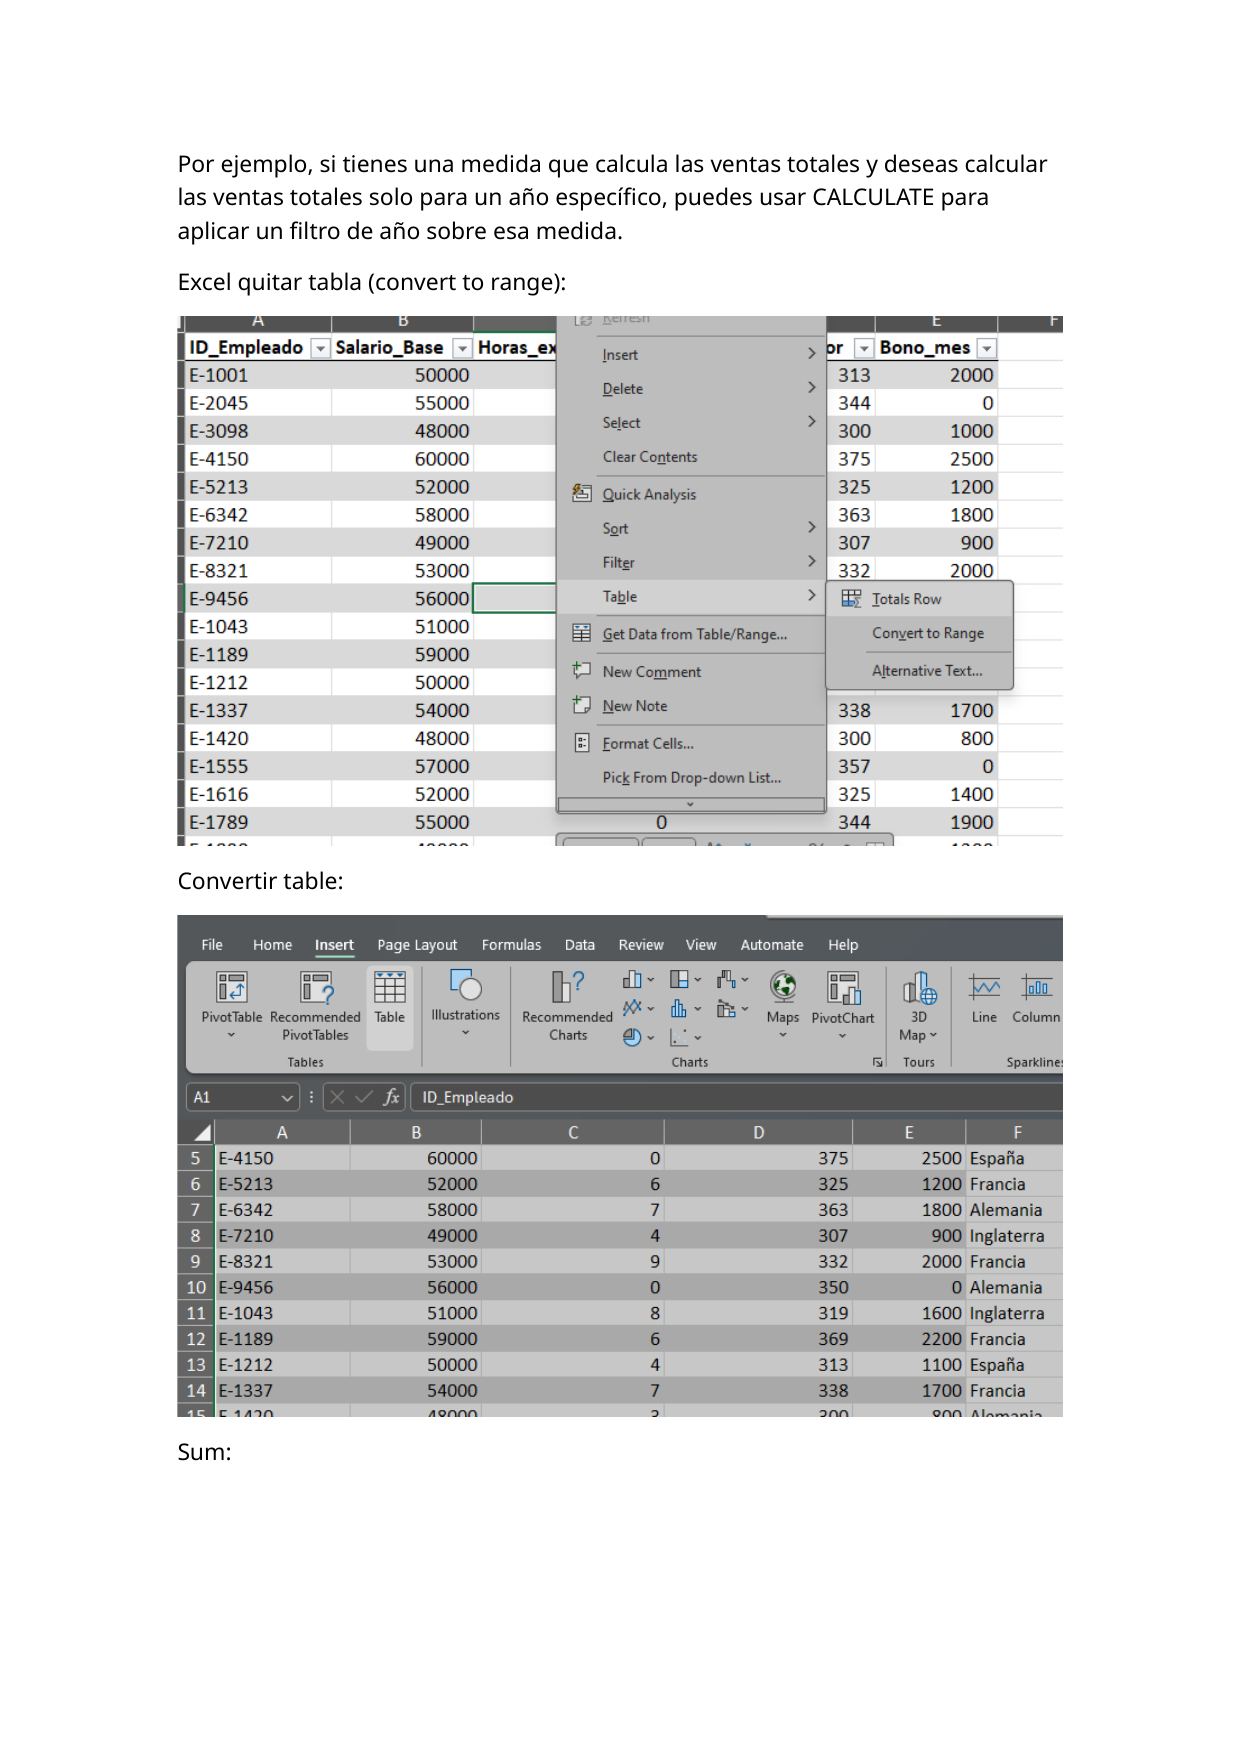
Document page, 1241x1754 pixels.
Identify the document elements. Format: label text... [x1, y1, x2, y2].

text Sum: [177, 1436, 1063, 1467]
text Excel quitar tabla (convert to range): [177, 266, 1063, 297]
text Convertir table: [177, 864, 1063, 896]
text Por ejemplo, si tienes una medida que calcula las ventas totales y deseas calcular las ventas totales solo para un año específico, puedes usar CALCULATE para aplicar un filtro de año sobre esa medida. [177, 148, 1063, 246]
picture [177, 915, 1063, 1417]
picture [177, 316, 1063, 846]
